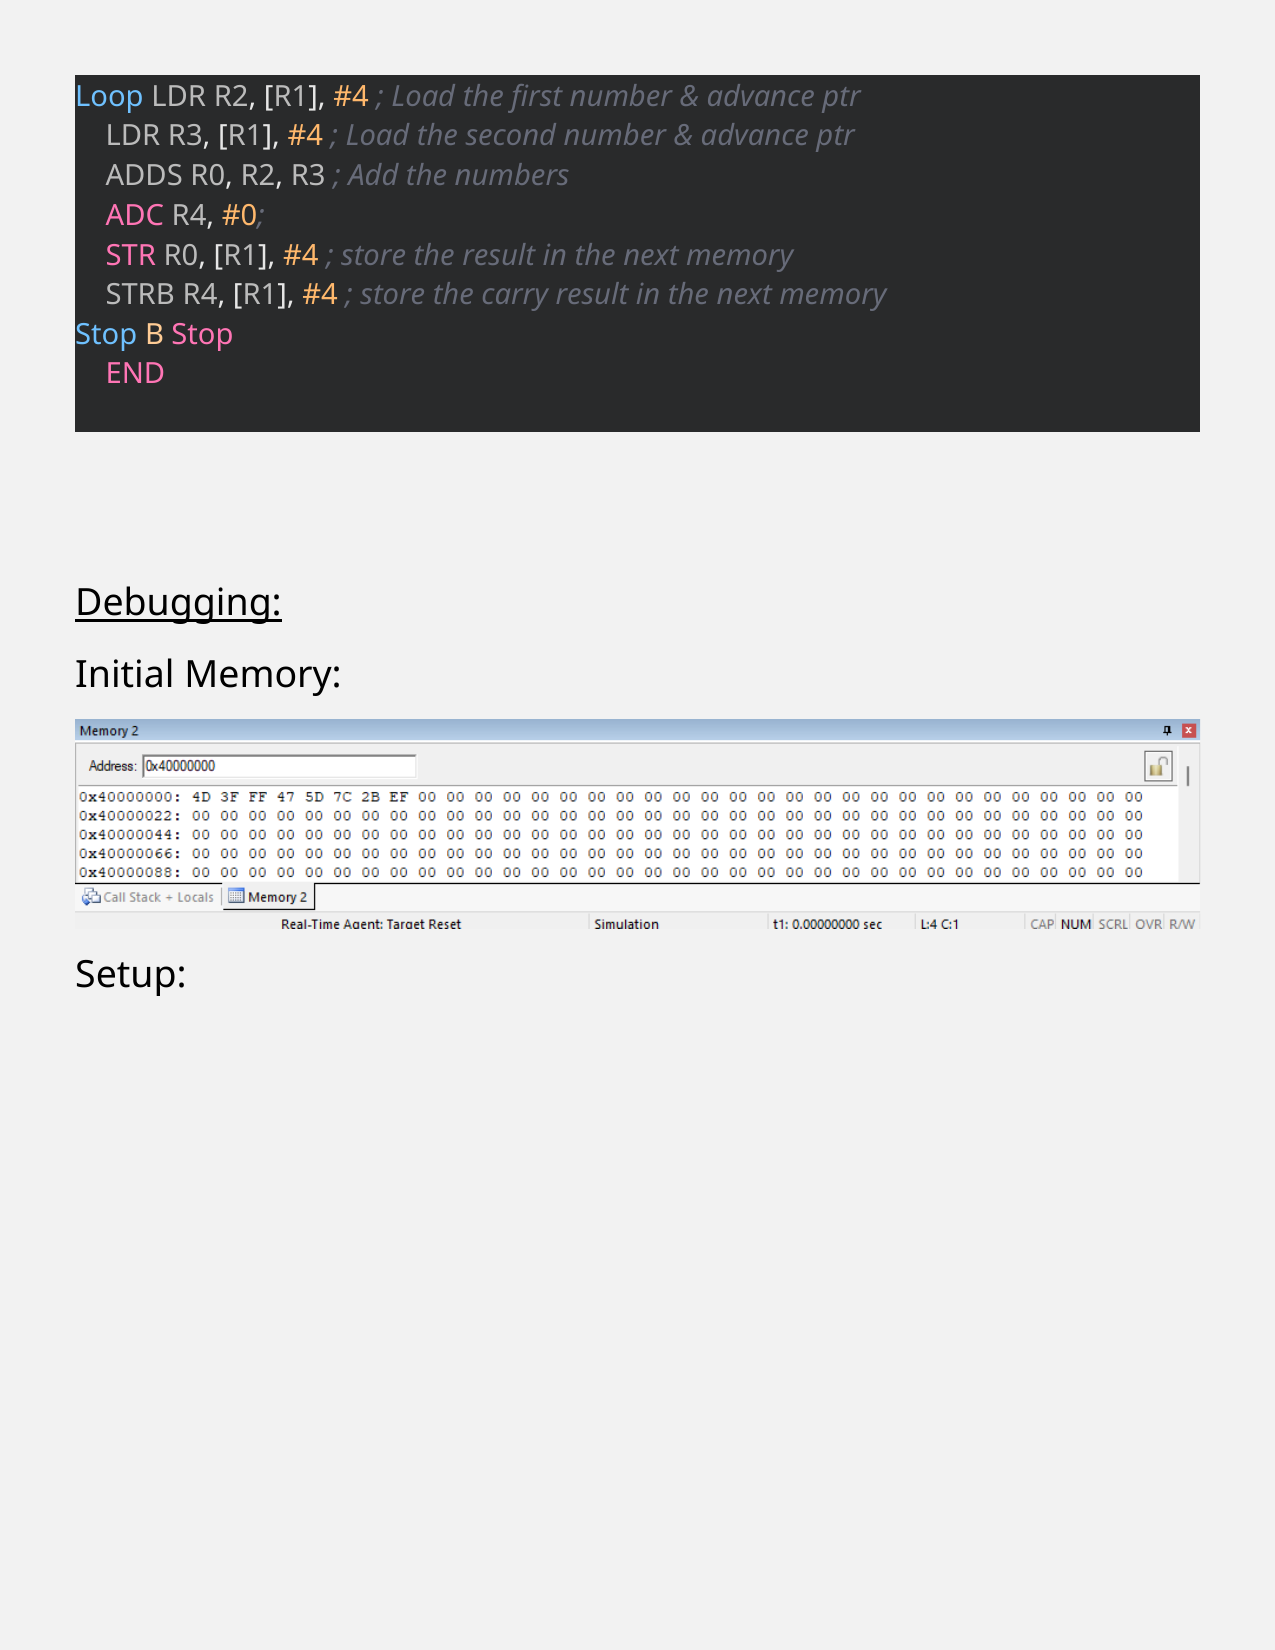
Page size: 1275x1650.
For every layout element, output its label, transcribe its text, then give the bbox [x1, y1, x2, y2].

text Loop LDR R2, [R1], #4 ; Load the first number & advance ptr [75, 75, 1200, 115]
text ADC R4, #0; [75, 194, 1200, 234]
text Initial Memory: [75, 647, 1200, 698]
text END [75, 353, 1200, 392]
picture [75, 719, 1200, 929]
text Setup: [75, 948, 1200, 999]
text LDR R3, [R1], #4 ; Load the second number & advance ptr [75, 115, 1200, 154]
text ADDS R0, R2, R3 ; Add the numbers [75, 154, 1200, 194]
text STRB R4, [R1], #4 ; store the carry result in the next memory [75, 273, 1200, 313]
text STR R0, [R1], #4 ; store the result in the next memory [75, 234, 1200, 273]
text Debugging: [75, 576, 1200, 627]
text Stop B Stop [75, 313, 1200, 353]
